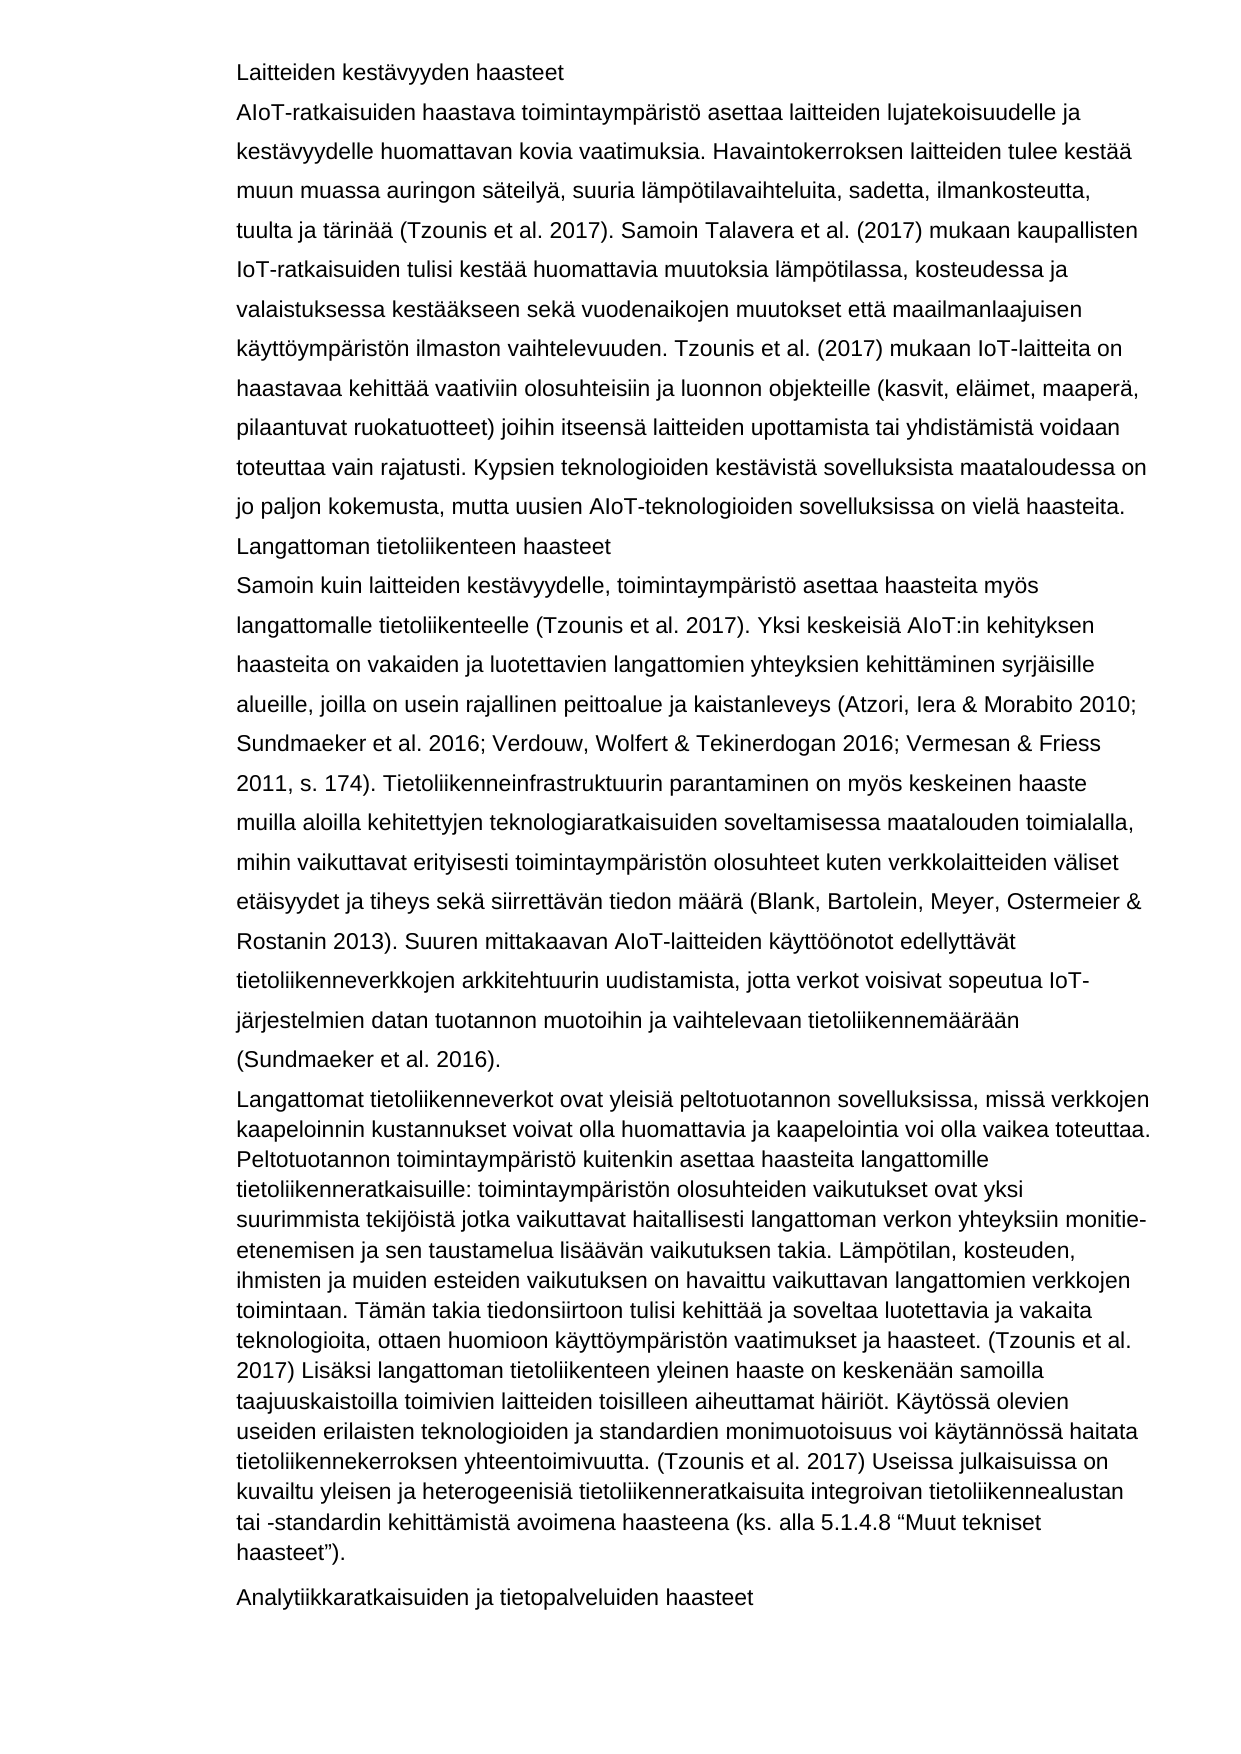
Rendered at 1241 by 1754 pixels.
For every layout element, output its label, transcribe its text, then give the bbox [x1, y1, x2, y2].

text Langattomat tietoliikenneverkot ovat yleisiä peltotuotannon sovelluksissa, missä verkkojen kaapeloinnin kustannukset voivat olla huomattavia ja kaapelointia voi olla vaikea toteuttaa. Peltotuotannon toimintaympäristö kuitenkin asettaa haasteita langattomille tietoliikenneratkaisuille: toimintaympäristön olosuhteiden vaikutukset ovat yksi suurimmista tekijöistä jotka vaikuttavat haitallisesti langattoman verkon yhteyksiin monitie-etenemisen ja sen taustamelua lisäävän vaikutuksen takia. Lämpötilan, kosteuden, ihmisten ja muiden esteiden vaikutuksen on havaittu vaikuttavan langattomien verkkojen toimintaan. Tämän takia tiedonsiirtoon tulisi kehittää ja soveltaa luotettavia ja vakaita teknologioita, ottaen huomioon käyttöympäristön vaatimukset ja haasteet. (Tzounis et al. 2017) Lisäksi langattoman tietoliikenteen yleinen haaste on keskenään samoilla taajuuskaistoilla toimivien laitteiden toisilleen aiheuttamat häiriöt. Käytössä olevien useiden erilaisten teknologioiden ja standardien monimuotoisuus voi käytännössä haitata tietoliikennekerroksen yhteentoimivuutta. (Tzounis et al. 2017) Useissa julkaisuissa on kuvailtu yleisen ja heterogeenisiä tietoliikenneratkaisuita integroivan tietoliikennealustan tai -standardin kehittämistä avoimena haasteena (ks. alla 5.1.4.8 “Muut tekniset haasteet”). [236, 1086, 1152, 1565]
